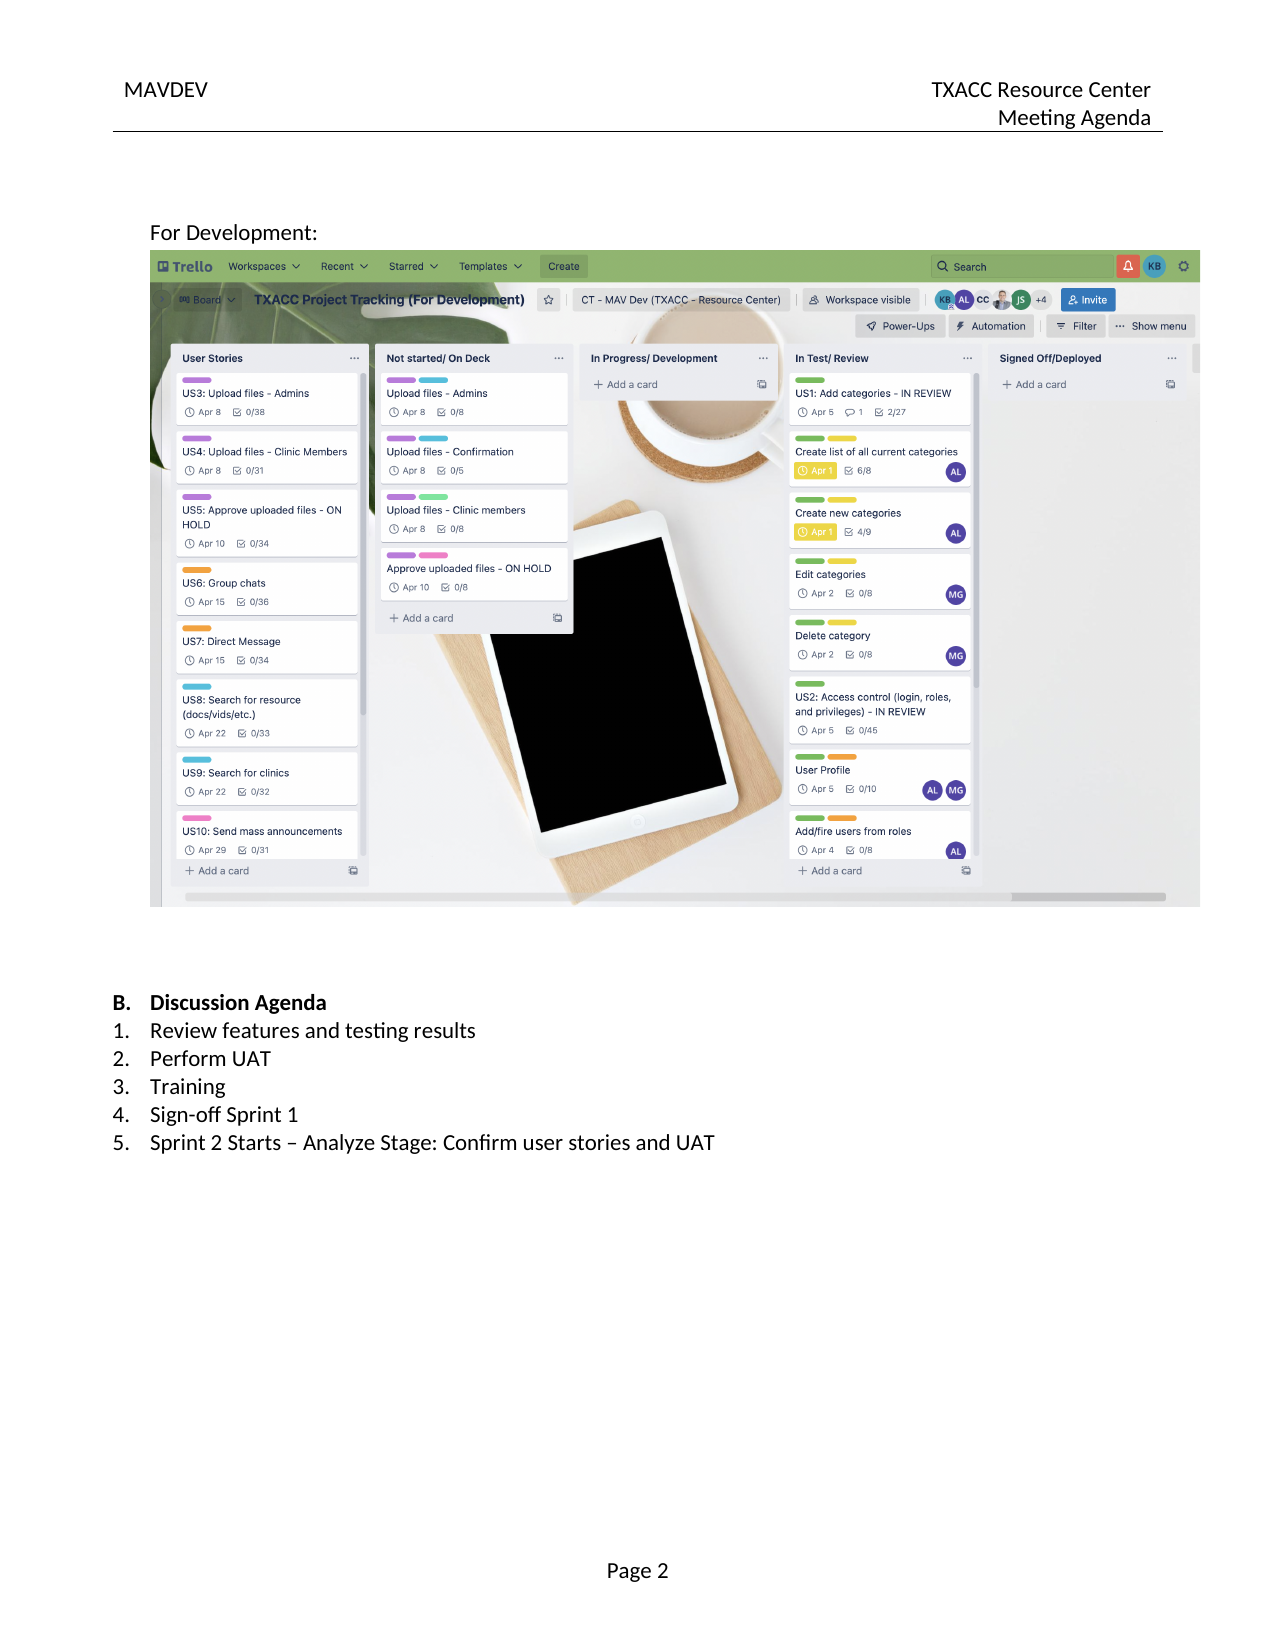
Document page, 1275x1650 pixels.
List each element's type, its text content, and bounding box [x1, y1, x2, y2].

list For Development: [150, 218, 1162, 246]
list Sprint 2 Starts – Analyze Stage: Confirm user stories and UAT [112, 1128, 1162, 1156]
list Training [112, 1072, 1162, 1100]
list Perform UAT [112, 1044, 1162, 1072]
picture [150, 250, 1200, 907]
list Sign-off Sprint 1 [112, 1100, 1162, 1128]
list Review features and testing results [112, 1016, 1162, 1044]
list Discussion Agenda [112, 988, 1162, 1016]
